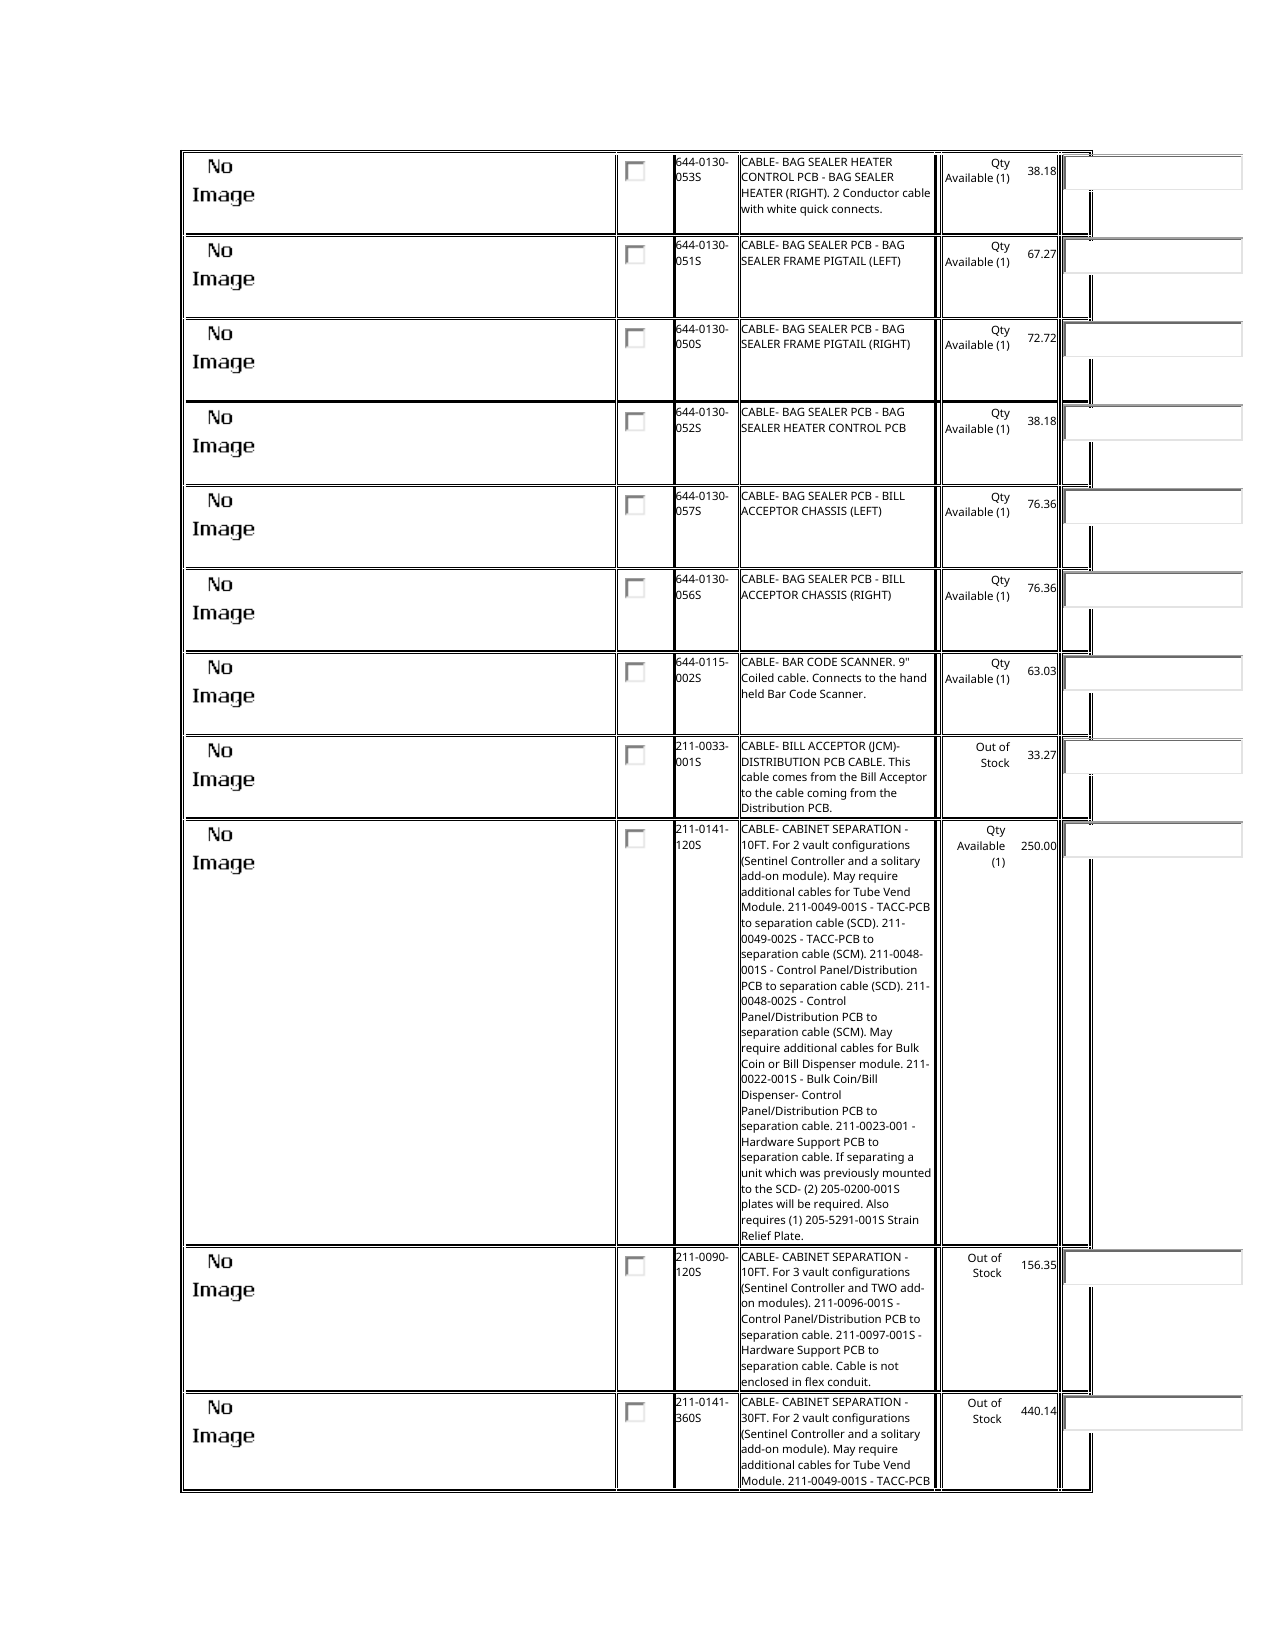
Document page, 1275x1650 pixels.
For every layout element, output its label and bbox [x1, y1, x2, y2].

picture [182, 571, 261, 650]
picture [182, 821, 261, 900]
picture [182, 320, 261, 399]
picture [182, 237, 261, 316]
picture [182, 404, 261, 483]
table_header [177, 148, 1098, 1495]
picture [182, 1248, 261, 1327]
picture [182, 654, 261, 733]
picture [182, 1394, 261, 1473]
picture [182, 738, 261, 817]
picture [182, 487, 261, 566]
picture [182, 153, 261, 232]
